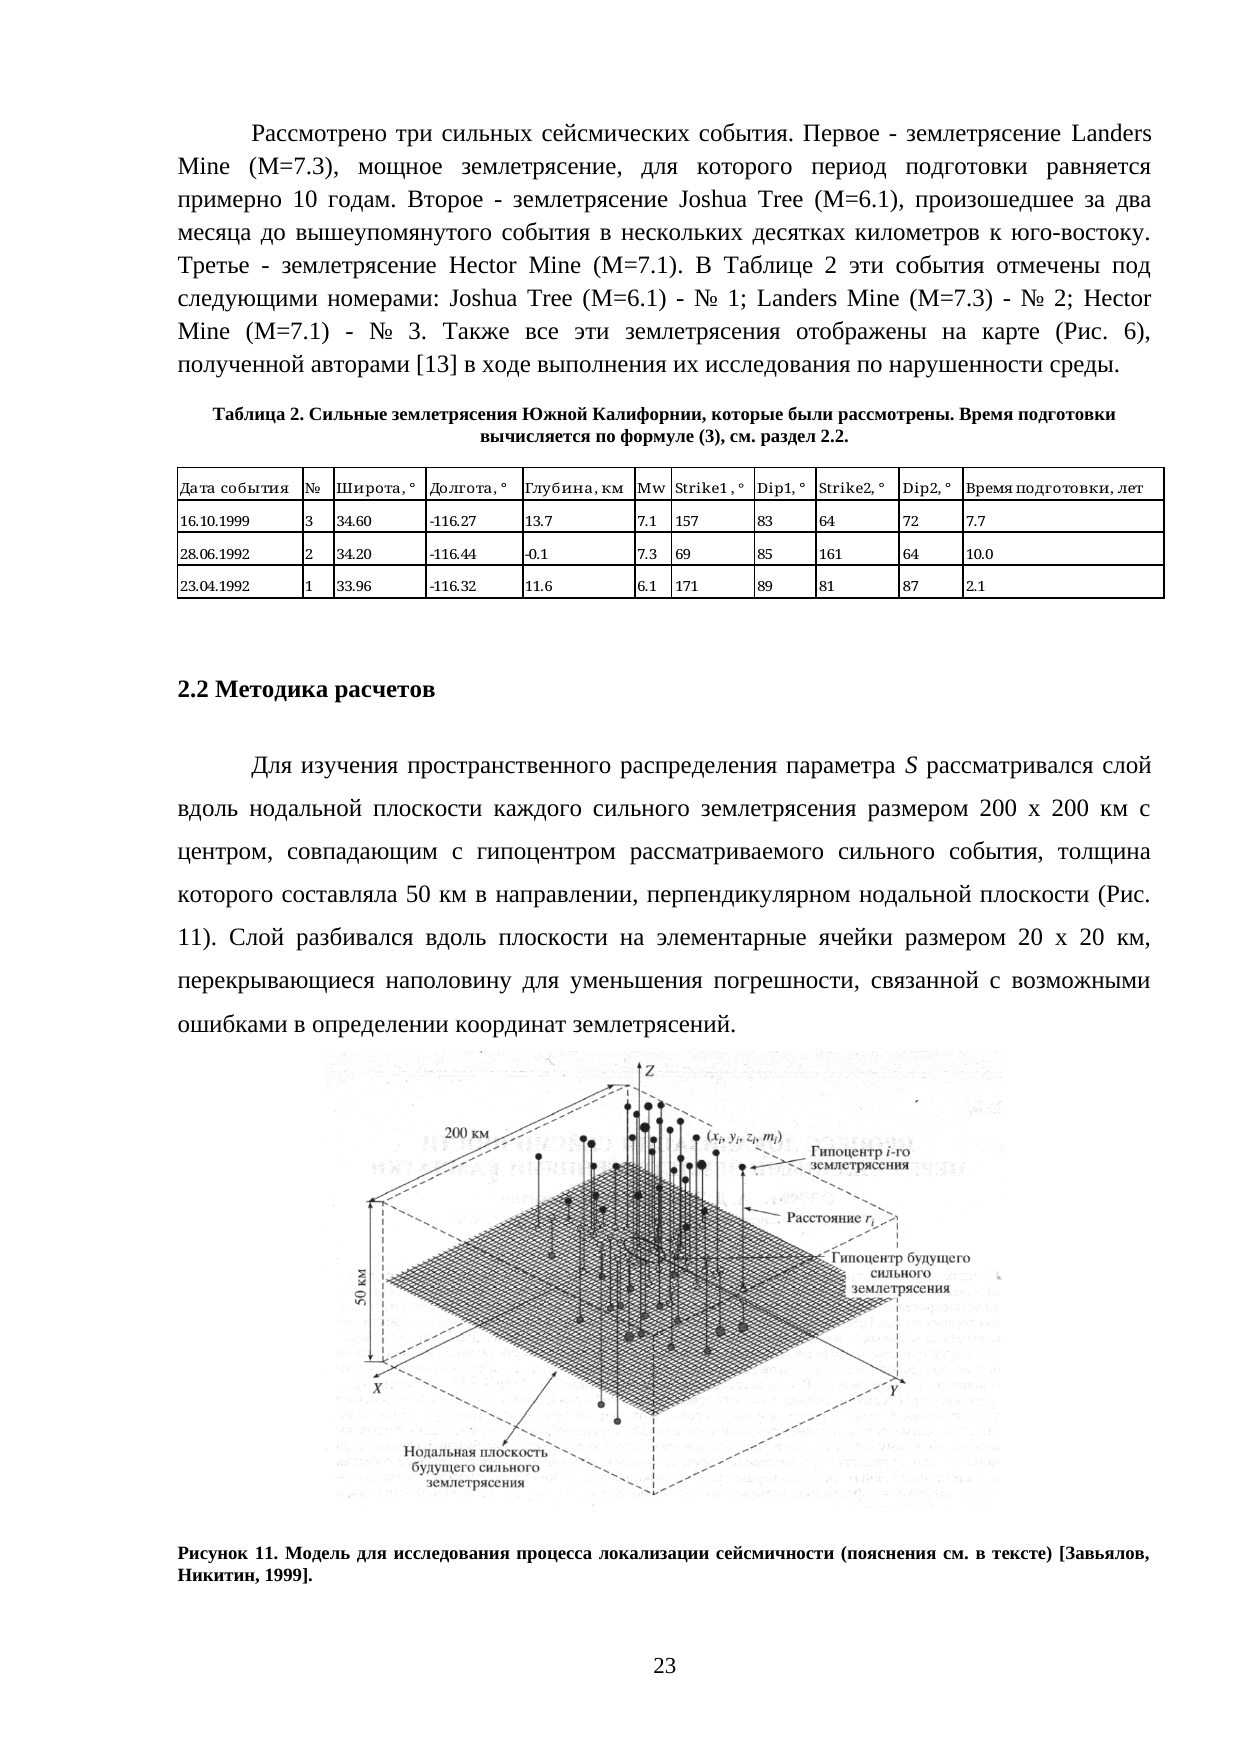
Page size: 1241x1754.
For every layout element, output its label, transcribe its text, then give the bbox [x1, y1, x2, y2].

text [177, 118, 1152, 378]
picture [325, 1051, 1004, 1508]
text Таблица 2. Сильные землетрясения Южной Калифорнии, которые были рассмотрены. Время подготовки вычисляется по формуле (3), см. раздел 2.2. [177, 403, 1152, 446]
text Рисунок 11. Модель для исследования процесса локализации сейсмичности (пояснения см. в тексте) [Завьялов, Никитин, 1999]. [177, 1542, 1152, 1585]
text Для изучения пространственного распределения параметра S рассматривался слой вдоль нодальной плоскости каждого сильного землетрясения размером 200 x 200 км с центром, совпадающим с гипоцентром рассматриваемого сильного события, толщина которого составляла 50 км в направлении, перпендикулярном нодальной плоскости (Рис. 11). Слой разбивался вдоль плоскости на элементарные ячейки размером 20 x 20 км, перекрывающиеся наполовину для уменьшения погрешности, связанной с возможными ошибками в определении координат землетрясений. [177, 750, 1152, 1037]
subtitle 2.2 Методика расчетов [177, 674, 1152, 703]
